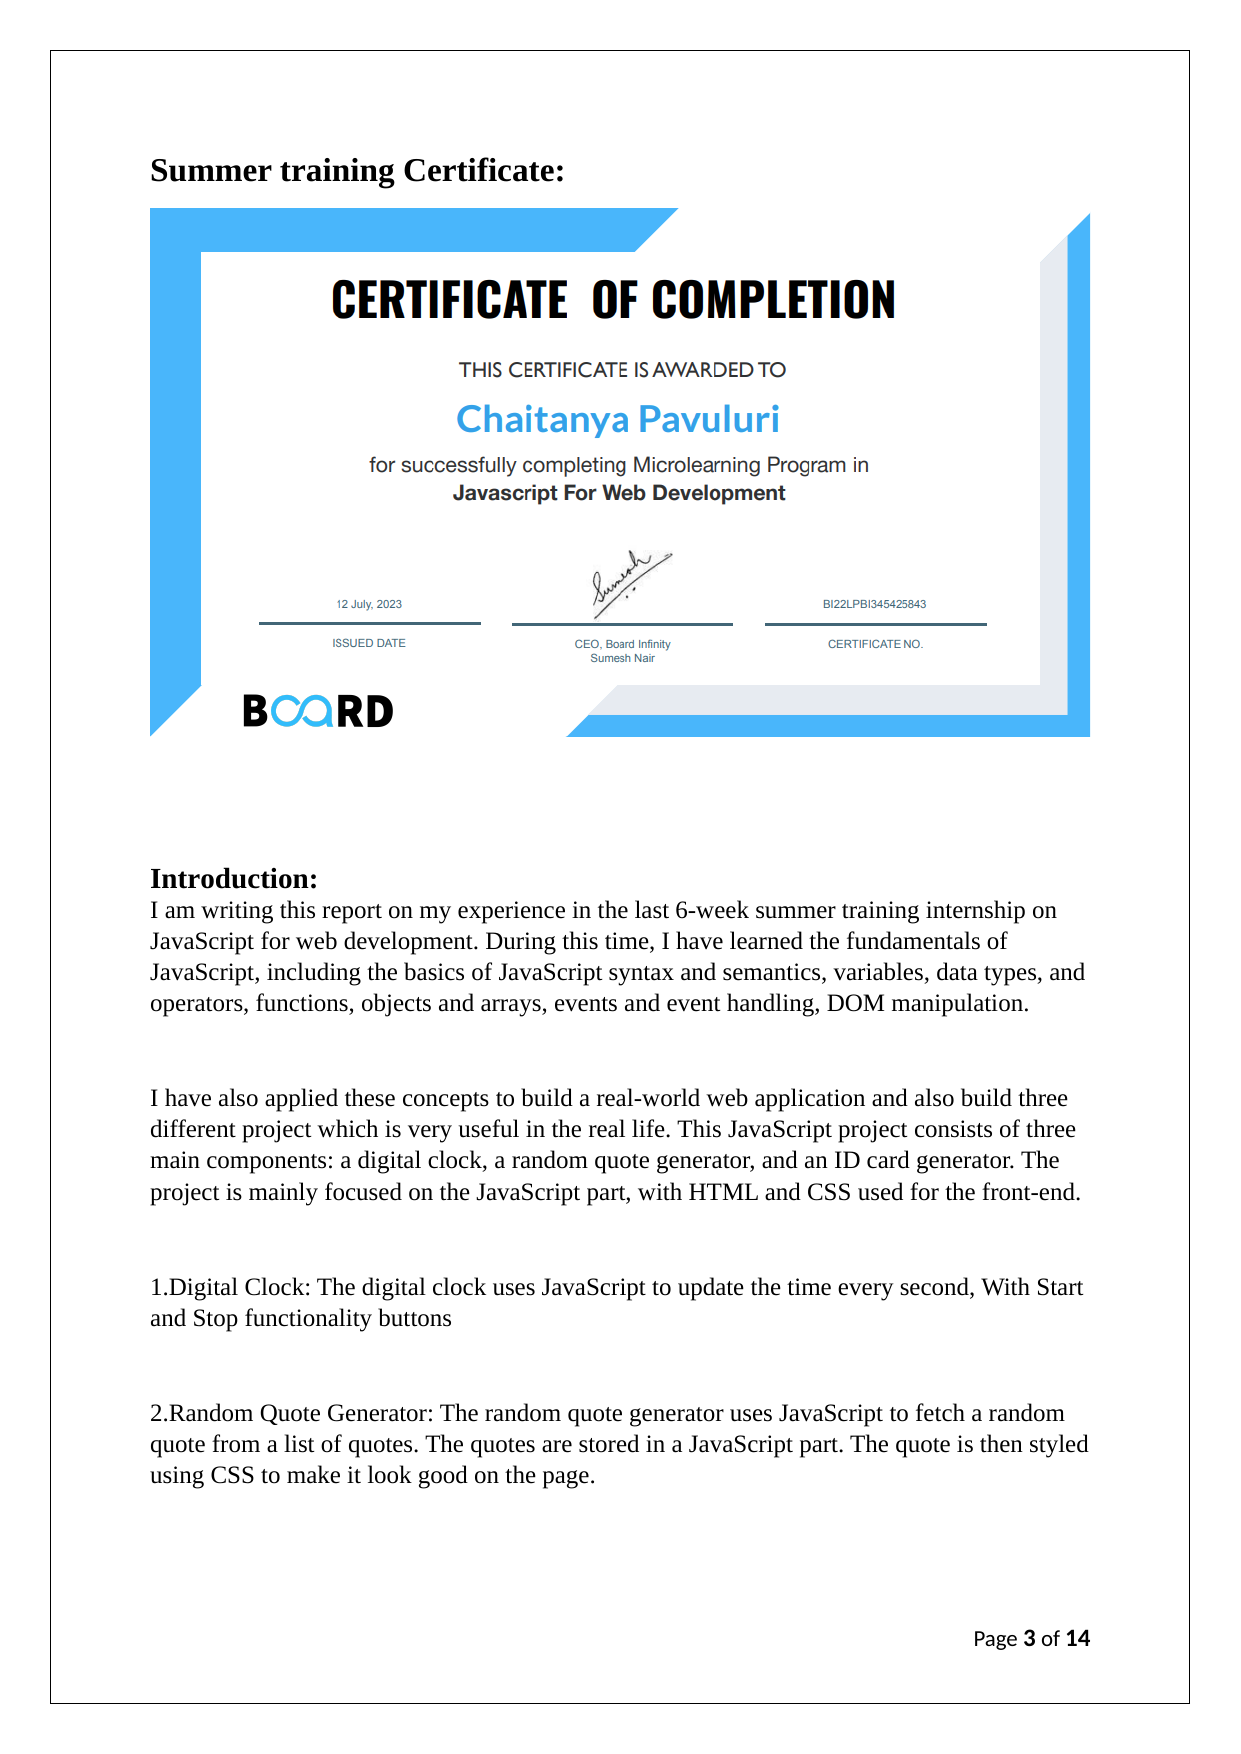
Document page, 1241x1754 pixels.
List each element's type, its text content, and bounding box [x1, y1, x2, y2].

text I am writing this report on my experience in the last 6-week summer training internship on JavaScript for web development. During this time, I have learned the fundamentals of JavaScript, including the basics of JavaScript syntax and semantics, variables, data types, and operators, functions, objects and arrays, events and event handling, DOM manipulation. [150, 895, 1090, 1017]
subtitle Introduction: [150, 861, 1090, 895]
text 1.Digital Clock: The digital clock uses JavaScript to update the time every second, With Start and Stop functionality buttons [150, 1272, 1090, 1332]
text Summer training Certificate: [150, 150, 1090, 188]
picture [150, 208, 1091, 737]
text I have also applied these concepts to build a real-world web application and also build three different project which is very useful in the real life. This JavaScript project consists of three main components: a digital clock, a random quote generator, and an ID card generator. The project is mainly focused on the JavaScript part, with HTML and CSS used for the front-end. [150, 1083, 1090, 1205]
text 2.Random Quote Generator: The random quote generator uses JavaScript to fetch a random quote from a list of quotes. The quotes are stored in a JavaScript part. The quote is then styled using CSS to make it look good on the page. [150, 1398, 1090, 1489]
